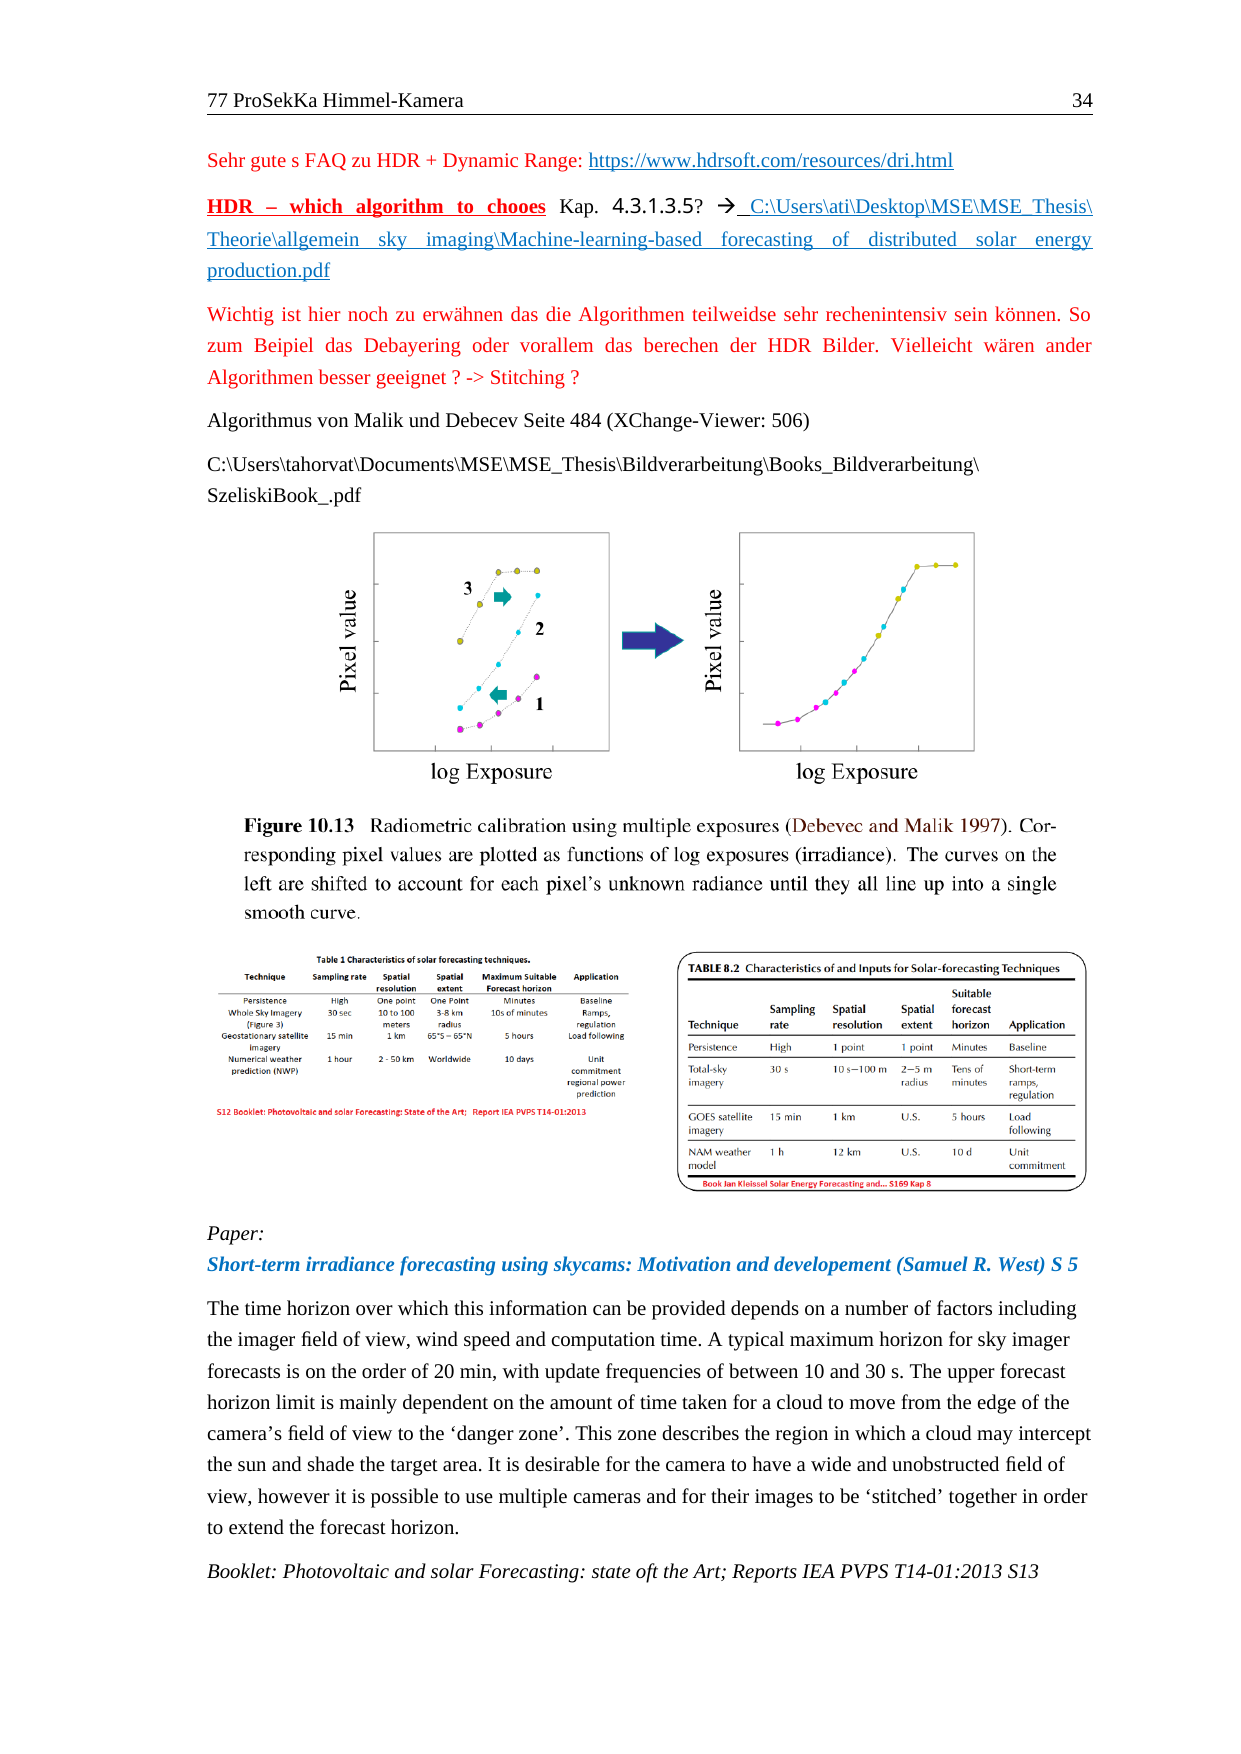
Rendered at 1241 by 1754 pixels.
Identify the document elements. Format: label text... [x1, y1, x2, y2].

text The time horizon over which this information can be provided depends on a number of factors including the imager ﬁeld of view, wind speed and computation time. A typical maximum horizon for sky imager forecasts is on the order of 20 min, with update frequencies of between 10 and 30 s. The upper forecast horizon limit is mainly dependent on the amount of time taken for a cloud to move from the edge of the camera’s ﬁeld of view to the ‘danger zone’. This zone describes the region in which a cloud may intercept the sun and shade the target area. It is desirable for the camera to have a wide and unobstructed ﬁeld of view, however it is possible to use multiple cameras and for their images to be ‘stitched’ together in order to extend the forecast horizon. [207, 1296, 1093, 1539]
text Paper: Short-term irradiance forecasting using skycams: Motivation and developement (Samuel R. West) S 5 [207, 1221, 1093, 1276]
text Booklet: Photovoltaic and solar Forecasting: state oft the Art; Reports IEA PVPS T14-01:2013 S13 [207, 1559, 1093, 1583]
picture [206, 514, 1093, 931]
text C:\Users\tahorvat\Documents\MSE\MSE_Thesis\Bildverarbeitung\Books_Bildverarbeitung\SzeliskiBook_.pdf [207, 452, 1093, 514]
picture [206, 950, 1092, 1202]
text HDR – which algorithm to chooes Kap. 4.3.1.3.5? C:\Users\ati\Desktop\MSE\MSE_Thesis\Theorie\allgemein sky imaging\Machine-learning-based forecasting of distributed solar energy production.pdf [207, 191, 1093, 248]
text HDR – which algorithm to chooes Kap. 4.3.1.3.5? C:\Users\ati\Desktop\MSE\MSE_Thesis\Theorie\allgemein sky imaging\Machine-learning-based forecasting of distributed solar energy production.pdf [207, 249, 1093, 282]
text Wichtig ist hier noch zu erwähnen das die Algorithmen teilweidse sehr rechenintensiv sein können. So zum Beipiel das Debayering oder vorallem das berechen der HDR Bilder. Vielleicht wären ander Algorithmen besser geeignet ? -> Stitching ? [207, 302, 1093, 389]
text Algorithmus von Malik und Debecev Seite 484 (XChange-Viewer: 506) [207, 408, 1093, 432]
text Sehr gute s FAQ zu HDR + Dynamic Range: https://www.hdrsoft.com/resources/dri.html [207, 148, 1093, 172]
